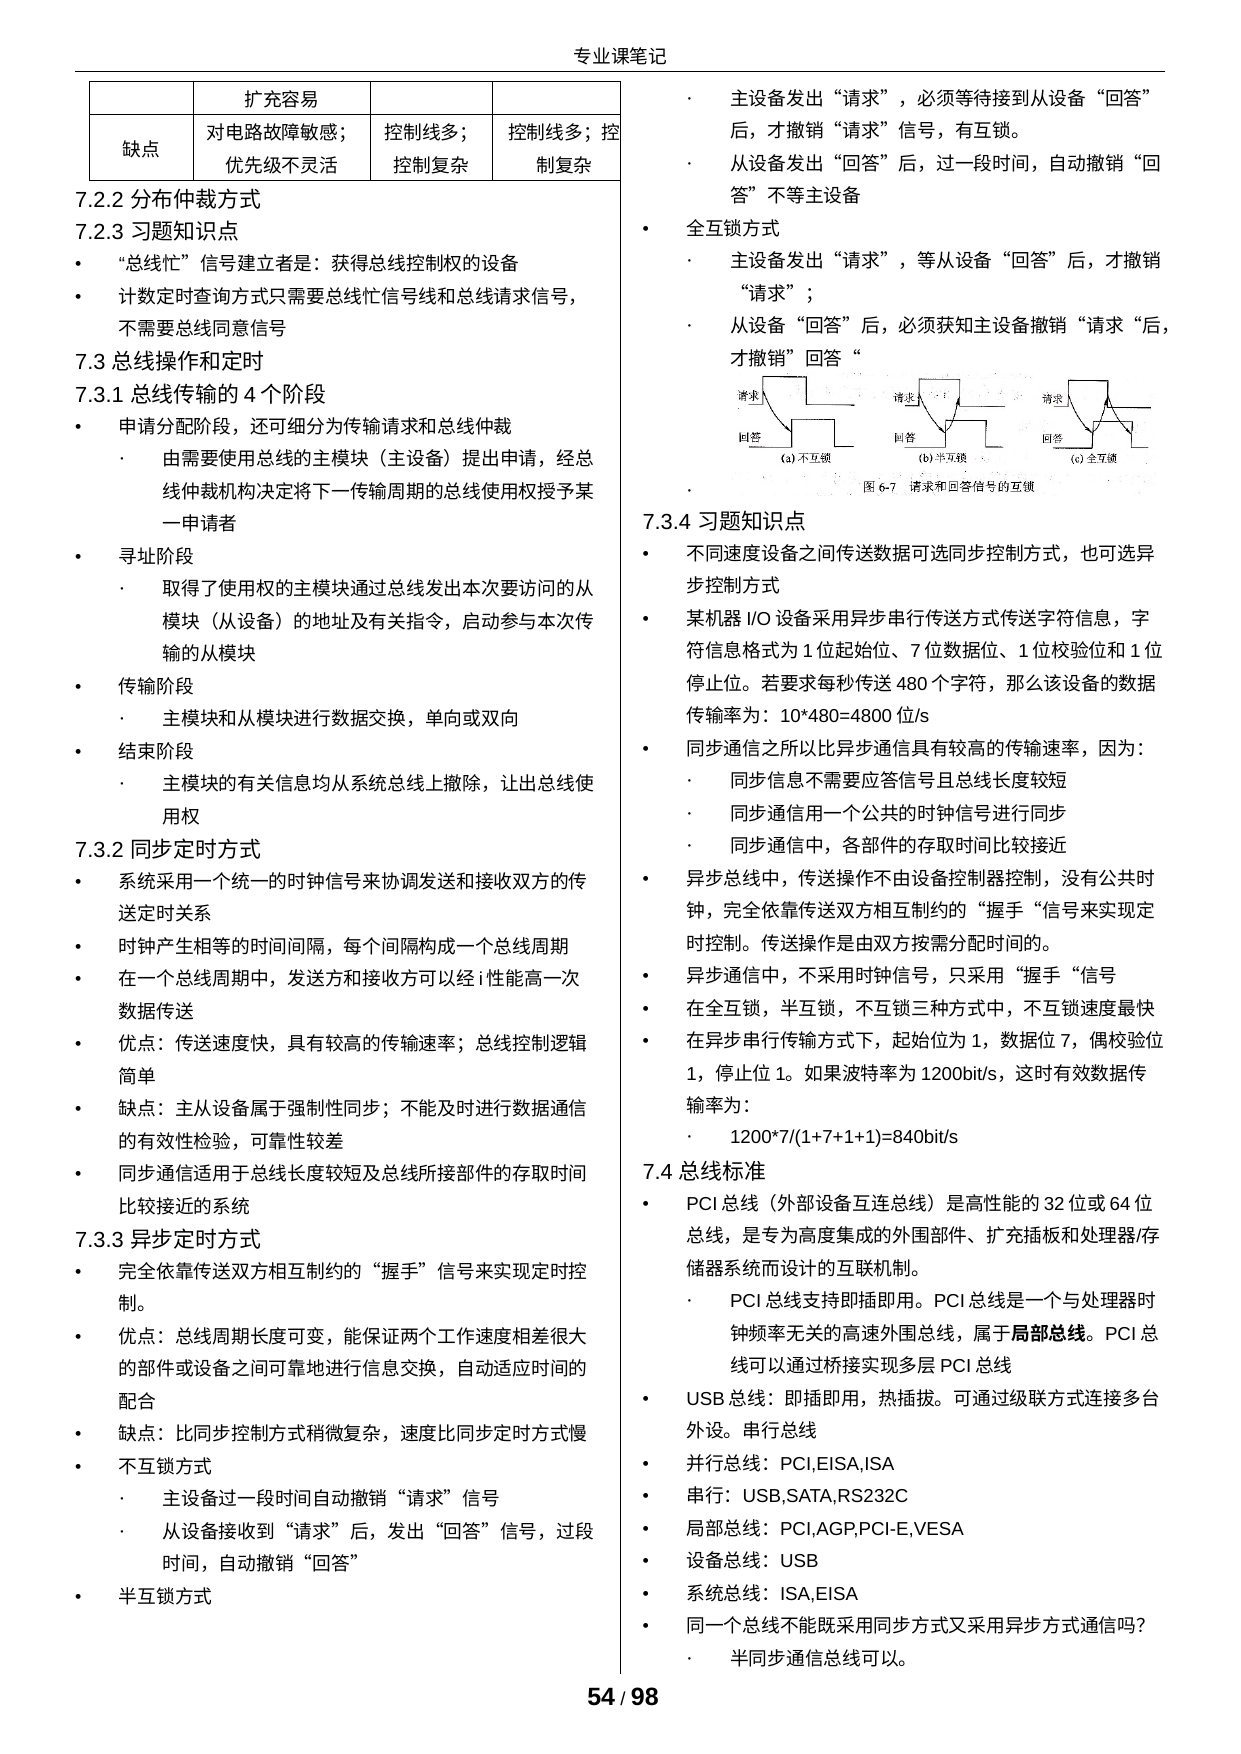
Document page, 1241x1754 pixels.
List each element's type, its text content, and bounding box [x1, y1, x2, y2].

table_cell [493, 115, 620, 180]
list 主设备发出“请求”，等从设备“回答”后，才撤销“请求”； [686, 243, 1165, 308]
text 局部总线：PCI,AGP,PCI-E,VESA [642, 1511, 1165, 1543]
list 同步通信用一个公共的时钟信号进行同步 [686, 796, 1165, 828]
text 同步通信适用于总线长度较短及总线所接部件的存取时间比较接近的系统 [75, 1156, 598, 1221]
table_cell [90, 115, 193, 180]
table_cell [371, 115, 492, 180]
list 从设备“回答”后，必须获知主设备撤销“请求“后，才撤销”回答“ [686, 308, 1165, 373]
subtitle 同步定时方式 [75, 831, 598, 864]
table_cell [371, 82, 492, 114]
text 缺点：主从设备属于强制性同步；不能及时进行数据通信的有效性检验，可靠性较差 [75, 1091, 598, 1156]
text 系统总线：ISA,EISA [642, 1576, 1165, 1608]
subtitle 异步定时方式 [75, 1221, 598, 1254]
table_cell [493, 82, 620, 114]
text 时钟产生相等的时间间隔，每个间隔构成一个总线周期 [75, 929, 598, 961]
subtitle 习题知识点 [75, 214, 598, 246]
text 在一个总线周期中，发送方和接收方可以经i性能高一次数据传送 [75, 961, 598, 1026]
text 某机器I/O设备采用异步串行传送方式传送字符信息，字符信息格式为1位起始位、7位数据位、1位校验位和1位停止位。若要求每秒传送480个字符，那么该设备的数据传输率为：10*480=4800位/s [642, 601, 1165, 731]
list 主模块的有关信息均从系统总线上撤除，让出总线使用权 [119, 766, 598, 831]
text 不同速度设备之间传送数据可选同步控制方式，也可选异步控制方式 [642, 536, 1165, 601]
text 在异步串行传输方式下，起始位为1，数据位7，偶校验位1，停止位1。如果波特率为1200bit/s，这时有效数据传输率为： [642, 1023, 1165, 1121]
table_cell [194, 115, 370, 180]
text 传输阶段 [75, 669, 598, 701]
text 全互锁方式 [642, 211, 1165, 243]
list PCI总线支持即插即用。PCI总线是一个与处理器时钟频率无关的高速外围总线，属于局部总线。PCI总线可以通过桥接实现多层PCI总线 [686, 1283, 1165, 1381]
text 完全依靠传送双方相互制约的“握手”信号来实现定时控制。 [75, 1254, 598, 1319]
list 由需要使用总线的主模块（主设备）提出申请，经总线仲裁机构决定将下一传输周期的总线使用权授予某一申请者 [119, 441, 598, 539]
text 异步总线中，传送操作不由设备控制器控制，没有公共时钟，完全依靠传送双方相互制约的“握手“信号来实现定时控制。传送操作是由双方按需分配时间的。 [642, 861, 1165, 958]
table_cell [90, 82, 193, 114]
list 主设备发出“请求”，必须等待接到从设备“回答”后，才撤销“请求”信号，有互锁。 [686, 81, 1165, 146]
picture [729, 373, 1157, 496]
text “总线忙”信号建立者是：获得总线控制权的设备 [75, 246, 598, 279]
subtitle 习题知识点 [642, 503, 1165, 536]
text 在全互锁，半互锁，不互锁三种方式中，不互锁速度最快 [642, 991, 1165, 1023]
subtitle 总线传输的4个阶段 [75, 376, 598, 409]
text 缺点：比同步控制方式稍微复杂，速度比同步定时方式慢 [75, 1416, 598, 1449]
text 不互锁方式 [75, 1449, 598, 1481]
text 同一个总线不能既采用同步方式又采用异步方式通信吗？ [642, 1608, 1165, 1641]
text 系统采用一个统一的时钟信号来协调发送和接收双方的传送定时关系 [75, 864, 598, 929]
text 异步通信中，不采用时钟信号，只采用“握手“信号 [642, 958, 1165, 991]
text 优点：传送速度快，具有较高的传输速率；总线控制逻辑简单 [75, 1026, 598, 1091]
list 主设备过一段时间自动撤销“请求”信号 [119, 1481, 598, 1514]
list 同步通信中，各部件的存取时间比较接近 [686, 828, 1165, 861]
list 从设备发出“回答”后，过一段时间，自动撤销“回答”不等主设备 [686, 146, 1165, 211]
text 申请分配阶段，还可细分为传输请求和总线仲裁 [75, 409, 598, 441]
text USB总线：即插即用，热插拔。可通过级联方式连接多台外设。串行总线 [642, 1381, 1165, 1446]
text 寻址阶段 [75, 539, 598, 571]
text 同步通信之所以比异步通信具有较高的传输速率，因为： [642, 731, 1165, 763]
list 1200*7/(1+7+1+1)=840bit/s [686, 1121, 1165, 1153]
list 从设备接收到“请求”后，发出“回答”信号，过段时间，自动撤销“回答” [119, 1514, 598, 1579]
text 结束阶段 [75, 734, 598, 766]
subtitle 总线标准 [642, 1153, 1165, 1186]
list 半同步通信总线可以。 [686, 1641, 1165, 1673]
subtitle 总线操作和定时 [75, 344, 598, 376]
list 取得了使用权的主模块通过总线发出本次要访问的从模块（从设备）的地址及有关指令，启动参与本次传输的从模块 [119, 571, 598, 669]
text 半互锁方式 [75, 1579, 598, 1611]
text 优点：总线周期长度可变，能保证两个工作速度相差很大的部件或设备之间可靠地进行信息交换，自动适应时间的配合 [75, 1319, 598, 1416]
text 设备总线：USB [642, 1543, 1165, 1576]
text 并行总线：PCI,EISA,ISA [642, 1446, 1165, 1478]
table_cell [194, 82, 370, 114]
list 主模块和从模块进行数据交换，单向或双向 [119, 701, 598, 734]
subtitle 分布仲裁方式 [75, 181, 598, 214]
text PCI总线（外部设备互连总线）是高性能的32位或64位总线，是专为高度集成的外围部件、扩充插板和处理器/存储器系统而设计的互联机制。 [642, 1186, 1165, 1283]
list 同步信息不需要应答信号且总线长度较短 [686, 763, 1165, 796]
text 串行：USB,SATA,RS232C [642, 1478, 1165, 1511]
text 计数定时查询方式只需要总线忙信号线和总线请求信号，不需要总线同意信号 [75, 279, 598, 344]
